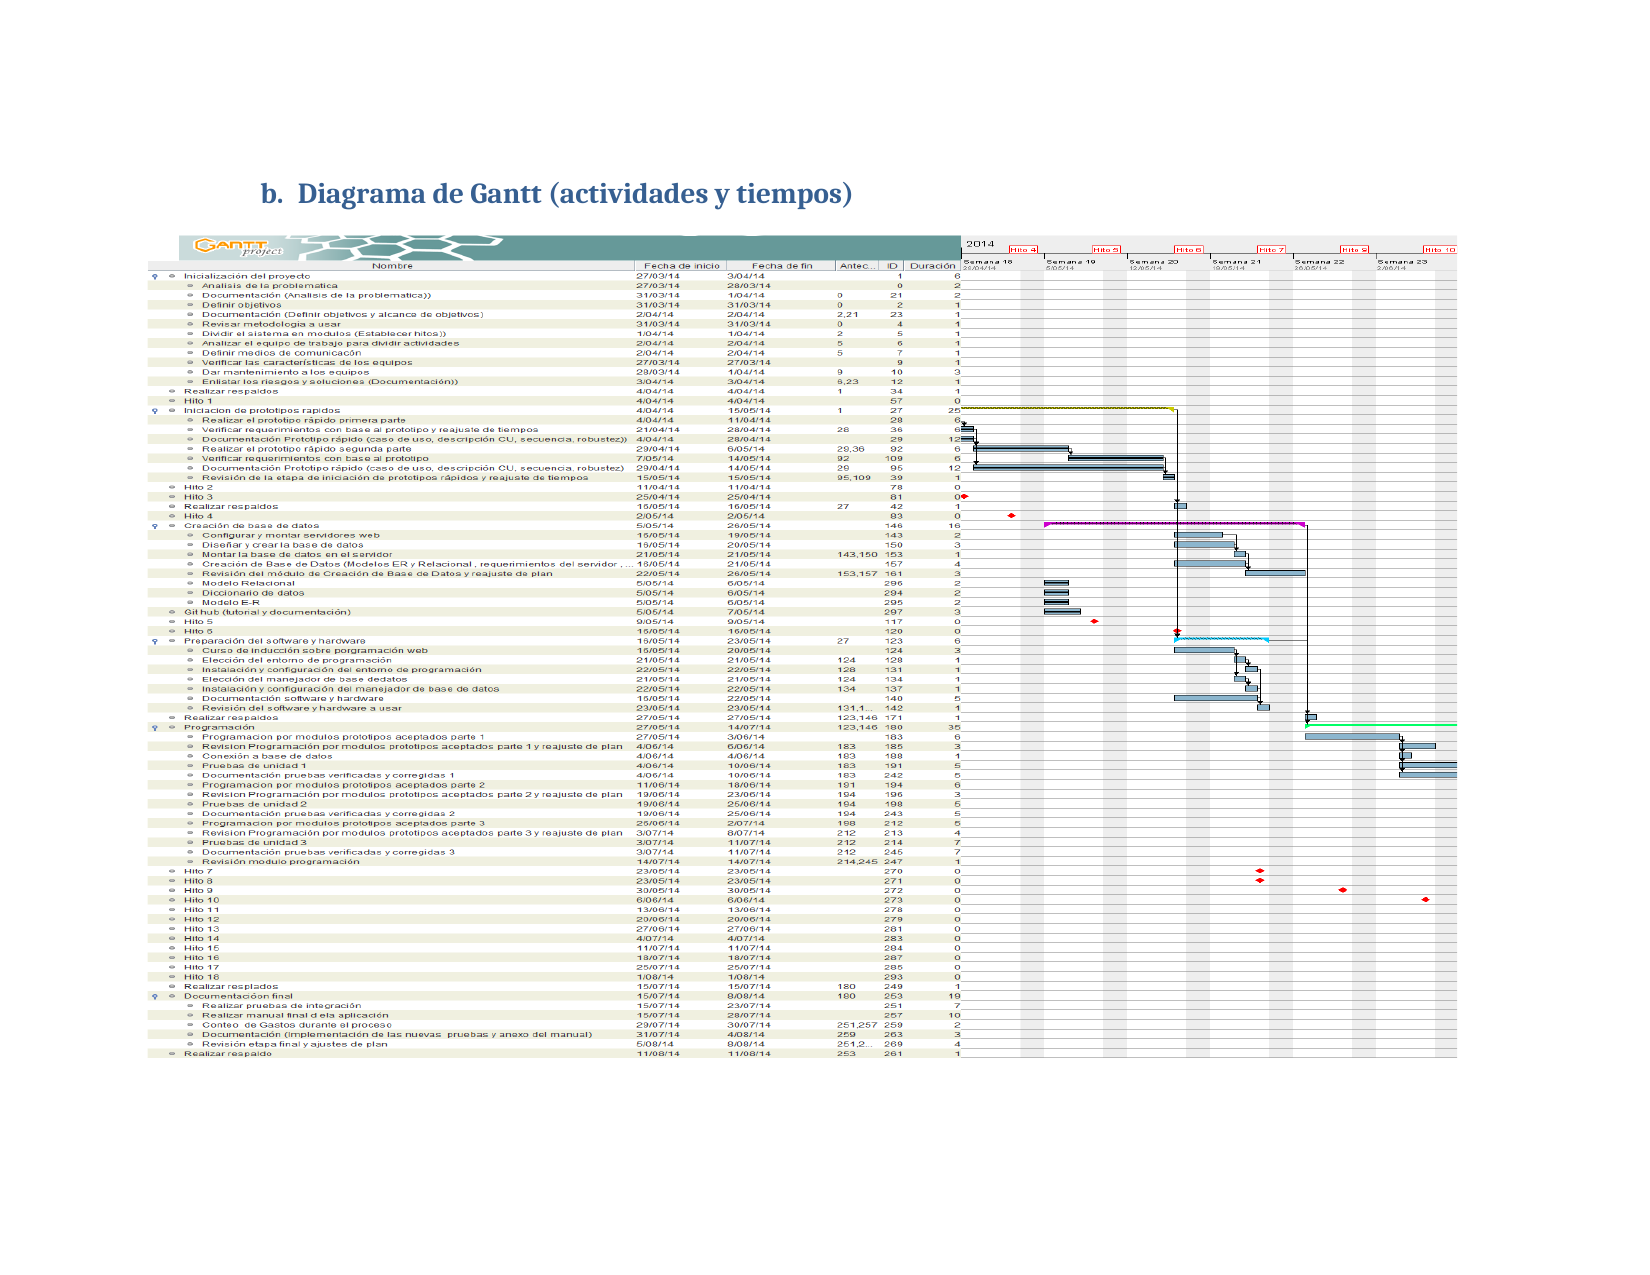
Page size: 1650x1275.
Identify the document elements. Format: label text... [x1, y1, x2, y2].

subtitle Diagrama de Gantt (actividades y tiempos) [260, 177, 1502, 211]
picture [147, 210, 1458, 1058]
